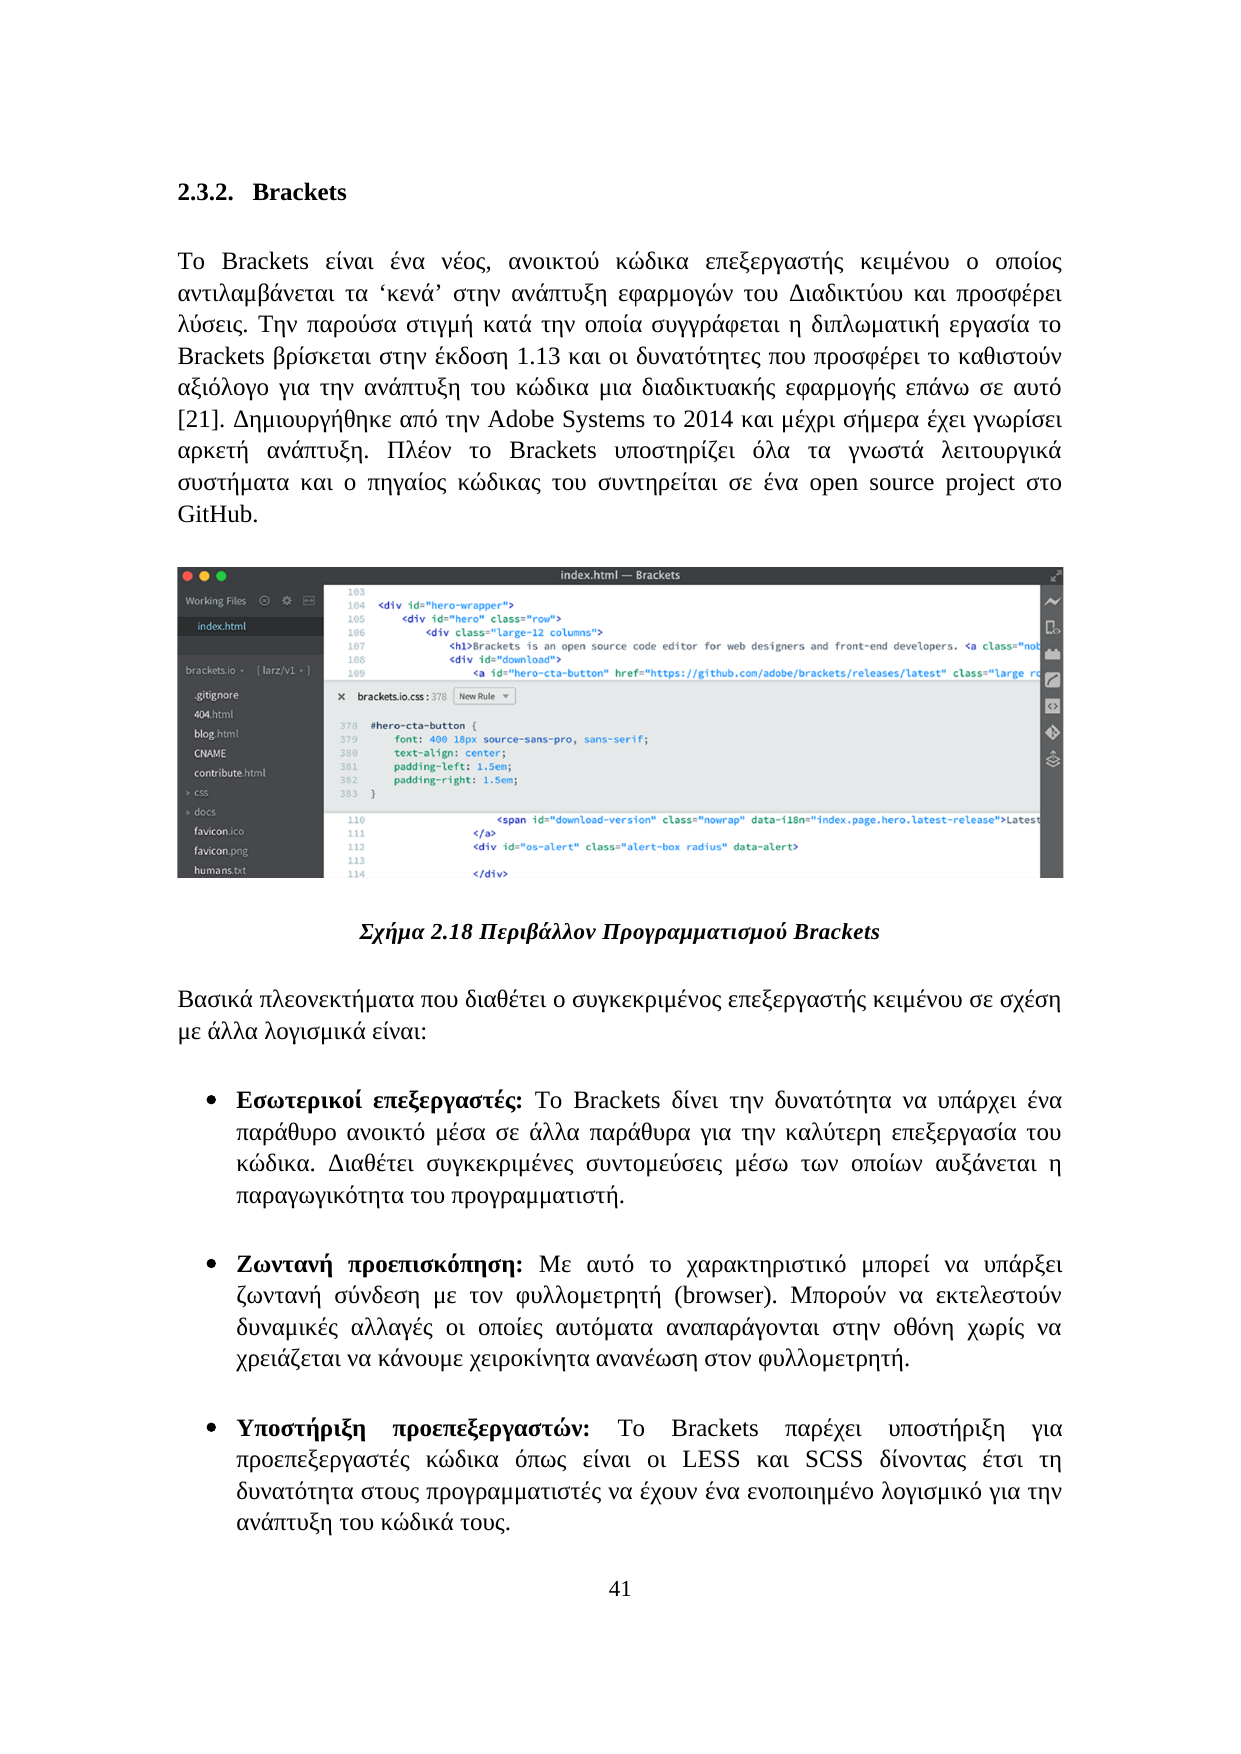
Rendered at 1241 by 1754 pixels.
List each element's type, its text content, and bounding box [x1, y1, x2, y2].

text Σχήμα 2.18 Περιβάλλον Προγραμματισμού Brackets [177, 918, 1063, 944]
list Ζωντανή προεπισκόπηση: Με αυτό το χαρακτηριστικό μπορεί να υπάρξει ζωντανή σύνδεση με τον φυλλομετρητή (browser). Μπορούν να εκτελεστούν δυναμικές αλλαγές οι οποίες αυτόματα αναπαράγονται στην οθόνη χωρίς να χρειάζεται να κάνουμε χειροκίνητα ανανέωση στον φυλλομετρητή. [207, 1249, 1063, 1372]
list Εσωτερικοί επεξεργαστές: Το Brackets δίνει την δυνατότητα να υπάρχει ένα παράθυρο ανοικτό μέσα σε άλλα παράθυρα για την καλύτερη επεξεργασία του κώδικα. Διαθέτει συγκεκριμένες συντομεύσεις μέσω των οποίων αυξάνεται η παραγωγικότητα του προγραμματιστή. [207, 1085, 1063, 1208]
list Brackets [177, 177, 1063, 206]
text Το Brackets είναι ένα νέος, ανοικτού κώδικα επεξεργαστής κειμένου ο οποίος αντιλαμβάνεται τα ‘κενά’ στην ανάπτυξη εφαρμογών του Διαδικτύου και προσφέρει λύσεις. Την παρούσα στιγμή κατά την οποία συγγράφεται η διπλωματική εργασία το Brackets βρίσκεται στην έκδοση 1.13 και οι δυνατότητες που προσφέρει το καθιστούν αξιόλογο για την ανάπτυξη του κώδικα μια διαδικτυακής εφαρμογής επάνω σε αυτό [21]. Δημιουργήθηκε από την Adobe Systems το 2014 και μέχρι σήμερα έχει γνωρίσει αρκετή ανάπτυξη. Πλέον το Brackets υποστηρίζει όλα τα γνωστά λειτουργικά συστήματα και ο πηγαίος κώδικας του συντηρείται σε ένα open source project στο GitHub. [177, 246, 1063, 527]
list Υποστήριξη προεπεξεργαστών: Το Brackets παρέχει υποστήριξη για προεπεξεργαστές κώδικα όπως είναι οι LESS και SCSS δίνοντας έτσι τη δυνατότητα στους προγραμματιστές να έχουν ένα ενοποιημένο λογισμικό για την ανάπτυξη του κώδικά τους. [207, 1413, 1063, 1536]
text Βασικά πλεονεκτήματα που διαθέτει ο συγκεκριμένος επεξεργαστής κειμένου σε σχέση με άλλα λογισμικά είναι: [177, 984, 1063, 1045]
picture [177, 567, 1064, 878]
